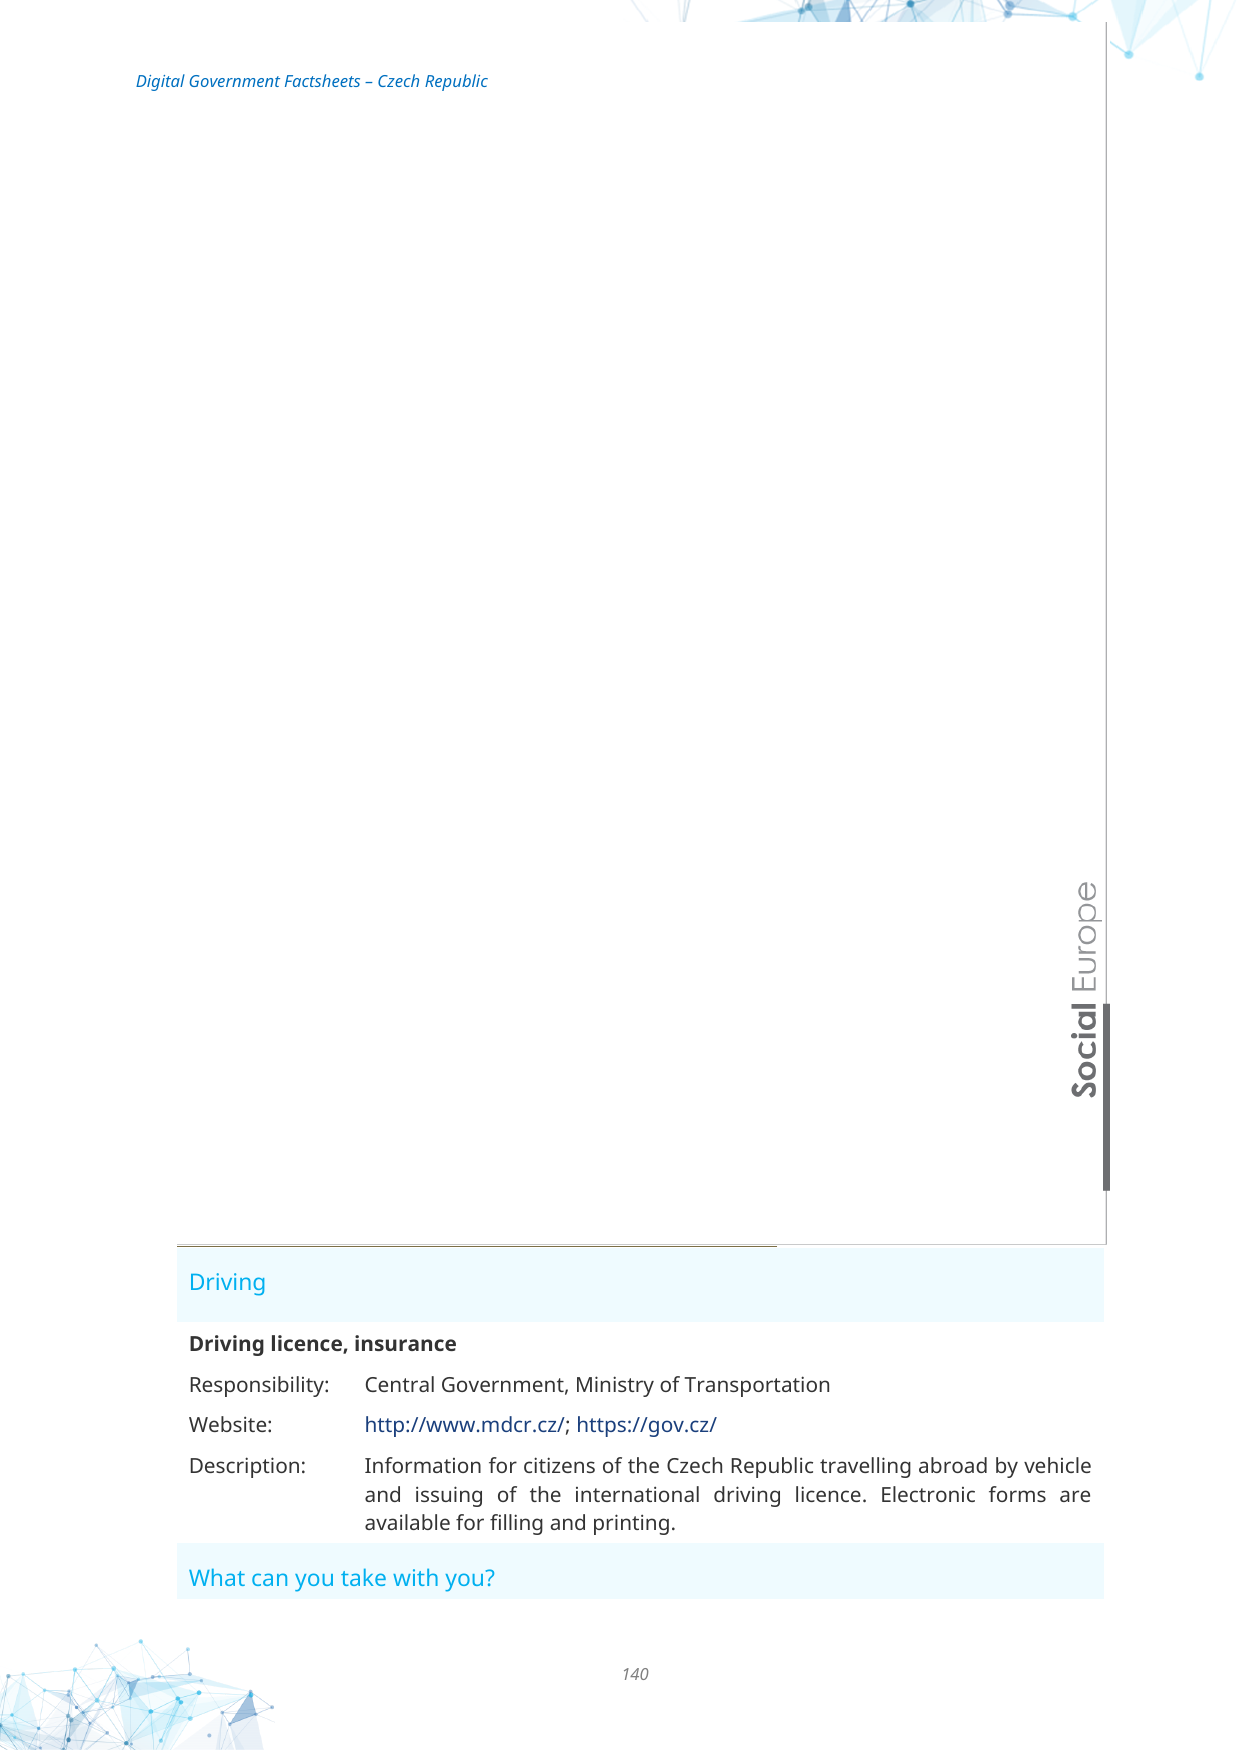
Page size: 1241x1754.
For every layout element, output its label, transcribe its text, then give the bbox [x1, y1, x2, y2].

table_cell Description: [177, 1445, 353, 1543]
table_cell Website: [177, 1404, 353, 1445]
table_cell Driving [177, 1248, 1104, 1322]
table_cell What can you take with you? [177, 1543, 1104, 1599]
table_cell http://www.mdcr.cz/; https://gov.cz/ [353, 1404, 1104, 1445]
table_cell Responsibility: [177, 1364, 353, 1404]
table_cell Central Government, Ministry of Transportation [353, 1364, 1104, 1404]
table_cell Driving licence, insurance [177, 1323, 1104, 1363]
picture [177, 22, 1110, 1245]
table_cell Information for citizens of the Czech Republic travelling abroad by vehicle and issuing of the international driving licence. Electronic forms are available for filling and printing. [353, 1445, 1104, 1543]
